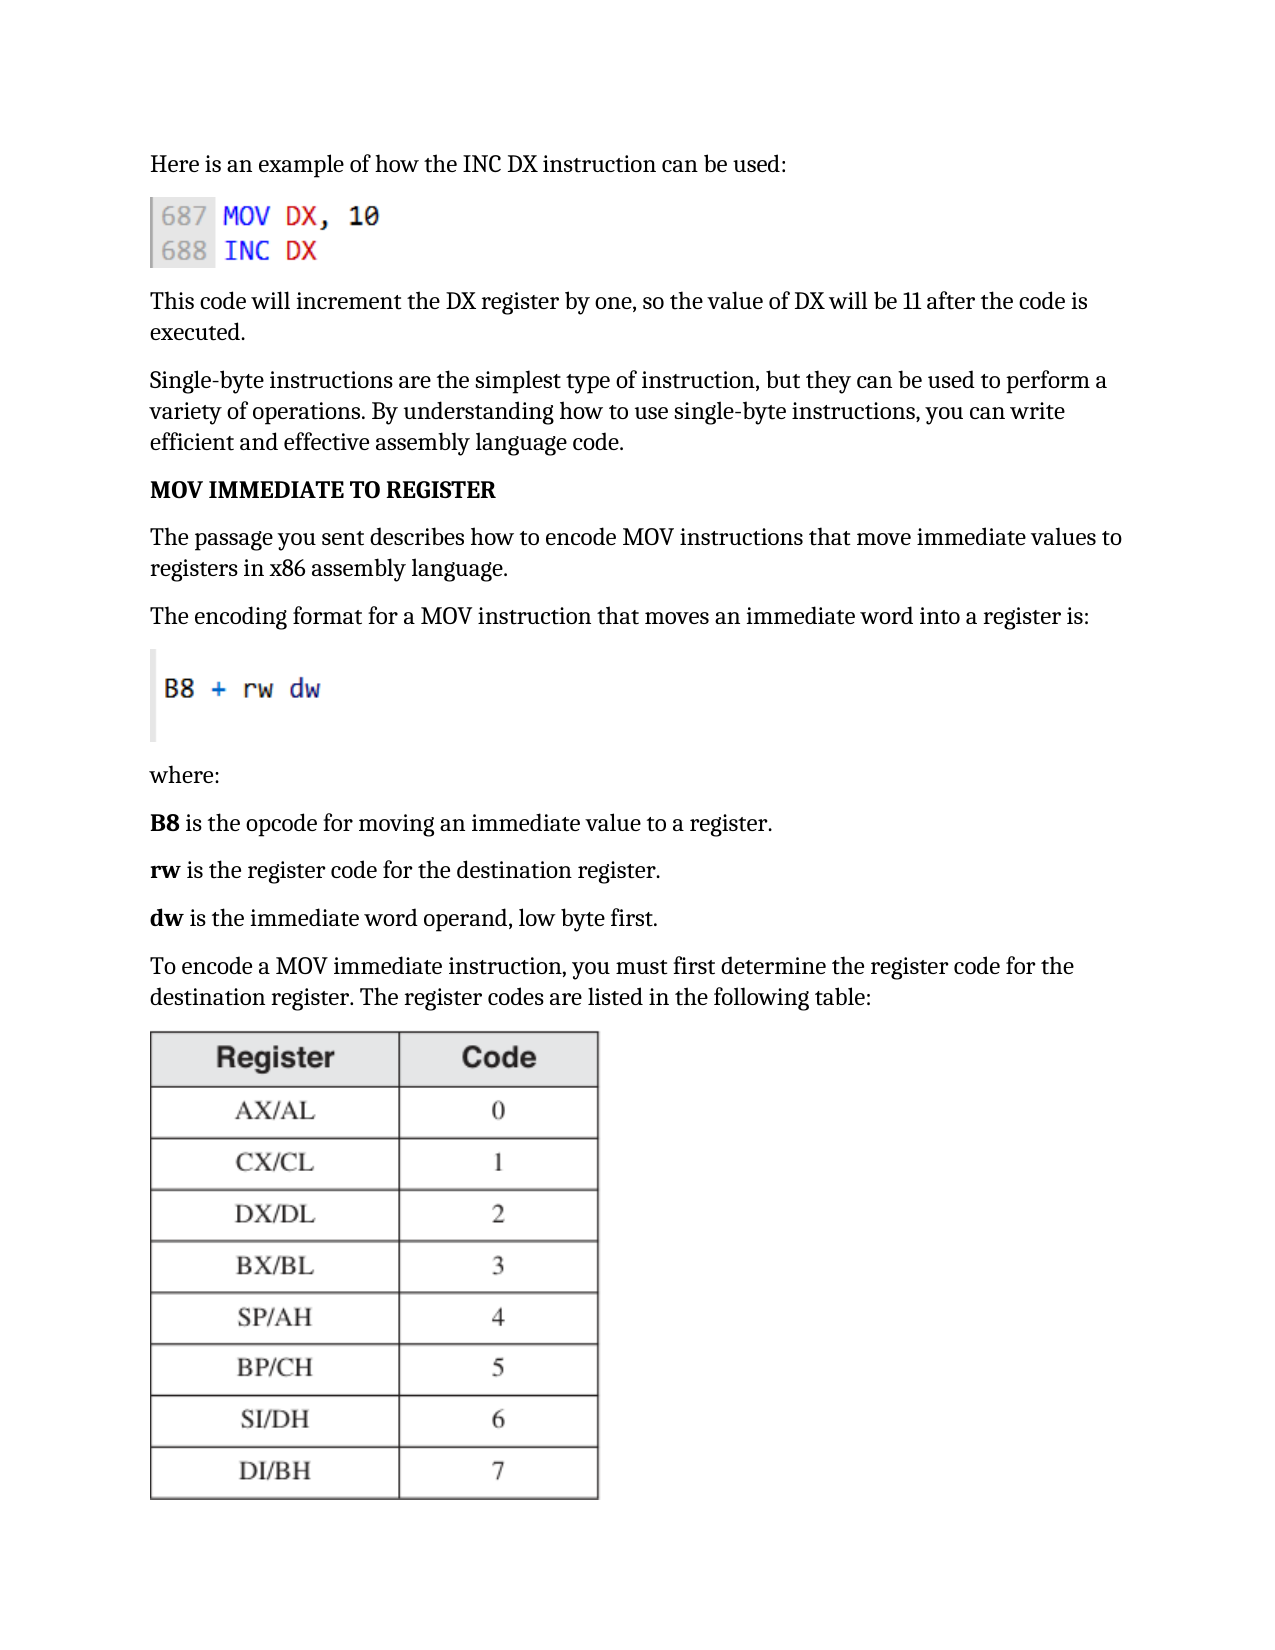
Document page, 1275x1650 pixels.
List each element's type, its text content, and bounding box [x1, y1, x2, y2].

text The passage you sent describes how to encode MOV instructions that move immediate values to registers in x86 assembly language. [150, 523, 1125, 583]
text To encode a MOV immediate instruction, you must first determine the register code for the destination register. The register codes are listed in the following table: [150, 952, 1125, 1011]
picture [150, 1030, 602, 1500]
text The encoding format for a MOV instruction that moves an immediate word into a register is: [150, 602, 1125, 631]
text rw is the register code for the destination register. [150, 856, 1125, 885]
text dw is the immediate word operand, low byte first. [150, 904, 1125, 933]
text where: [150, 761, 1125, 789]
text B8 is the opcode for moving an immediate value to a register. [150, 808, 1125, 837]
picture [150, 649, 352, 742]
text Single-byte instructions are the simplest type of instruction, but they can be used to perform a variety of operations. By understanding how to use single-byte instructions, you can write efficient and effective assembly language code. [150, 366, 1125, 457]
picture [150, 197, 577, 268]
text Here is an example of how the INC DX instruction can be used: [150, 150, 1125, 179]
text MOV IMMEDIATE TO REGISTER [150, 476, 1125, 504]
text This code will increment the DX register by one, so the value of DX will be 11 after the code is executed. [150, 287, 1125, 347]
